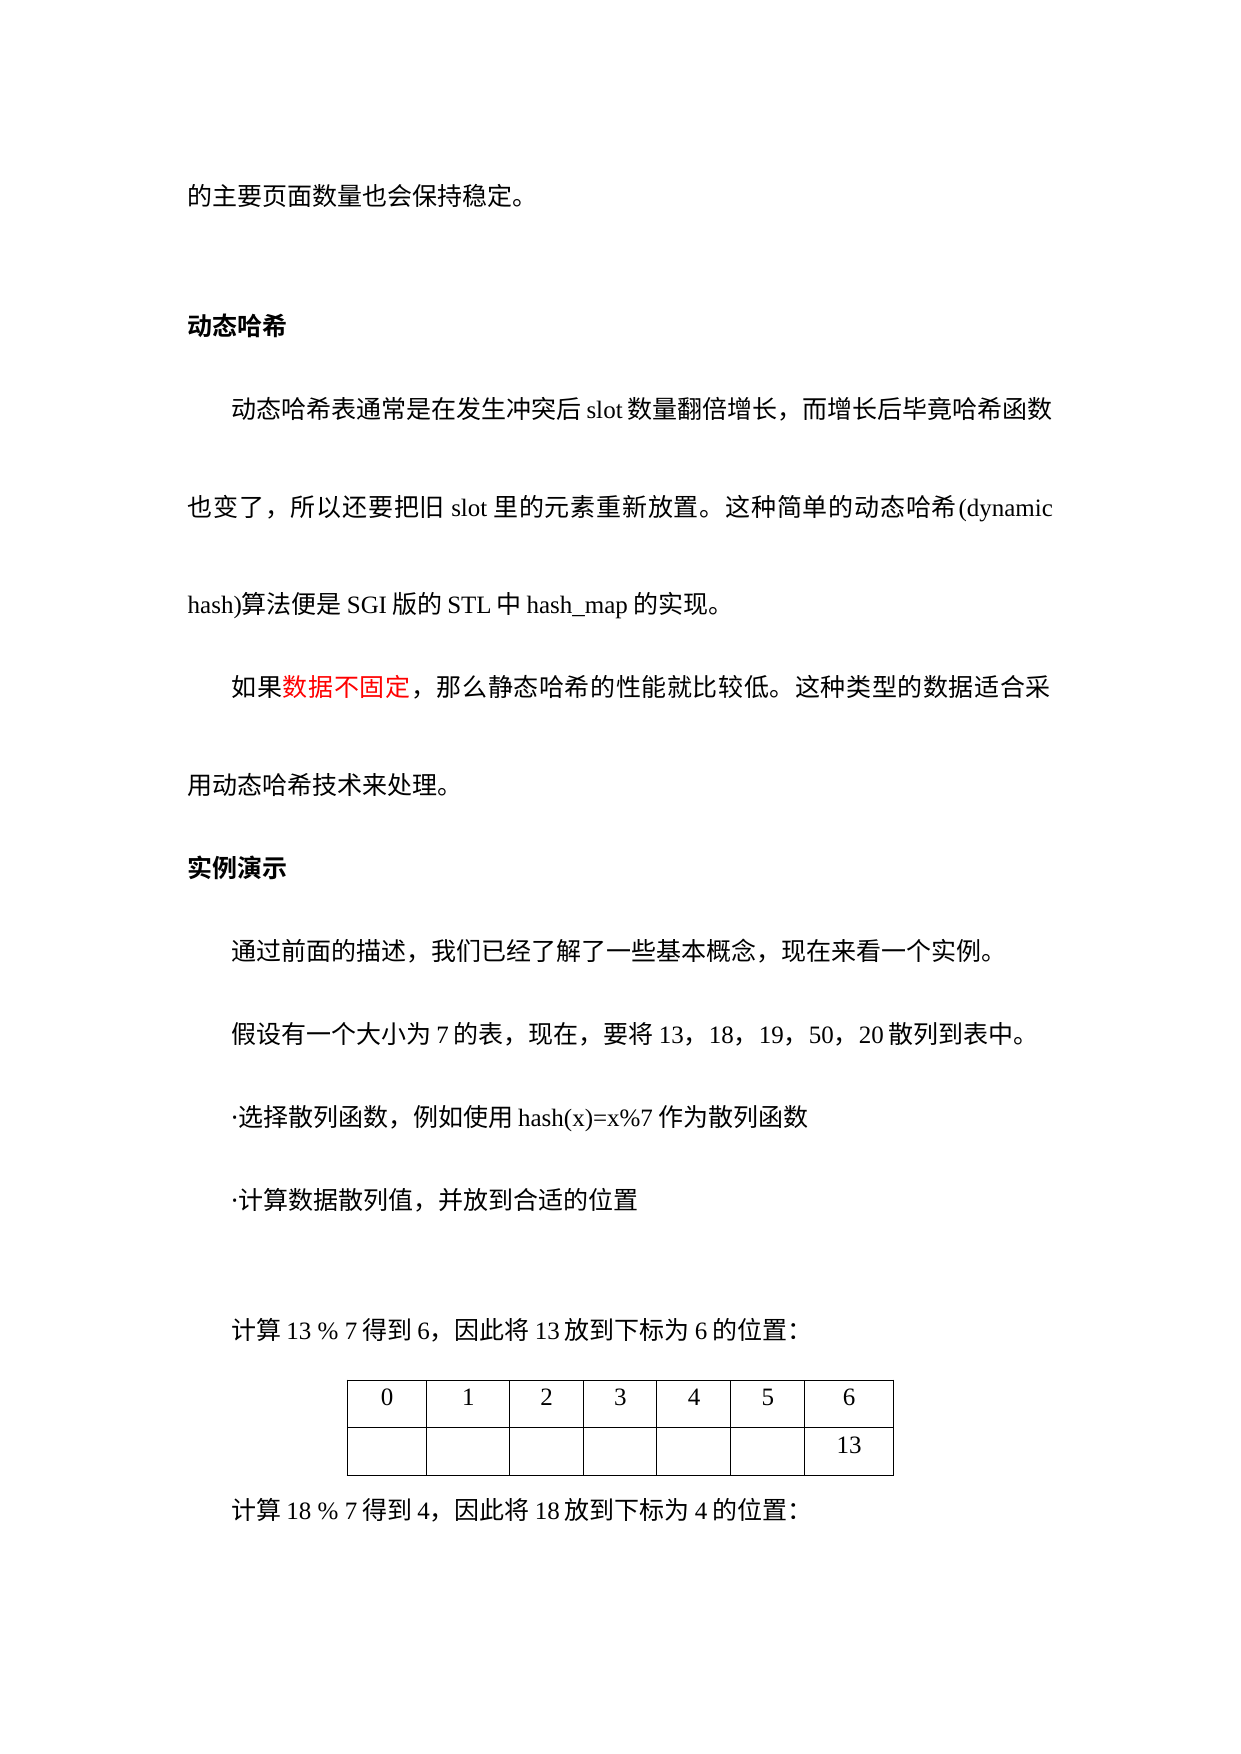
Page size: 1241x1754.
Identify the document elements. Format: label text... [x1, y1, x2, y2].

table_header 4 [657, 1381, 730, 1427]
table_cell [657, 1428, 730, 1475]
table_cell [510, 1428, 583, 1475]
table_cell [731, 1428, 804, 1475]
table_header 5 [731, 1381, 804, 1427]
table_header 6 [805, 1381, 893, 1427]
subtitle 实例演示 [187, 834, 1053, 899]
text 动态哈希表通常是在发生冲突后slot数量翻倍增长，而增长后毕竟哈希函数也变了，所以还要把旧slot里的元素重新放置。这种简单的动态哈希(dynamic hash)算法便是SGI版的STL中hash_map的实现。 [187, 375, 1053, 635]
subtitle 动态哈希 [187, 292, 1053, 357]
table_header 3 [584, 1381, 656, 1427]
text ·计算数据散列值，并放到合适的位置 [187, 1166, 1053, 1231]
table_cell [427, 1428, 509, 1475]
text 如果数据不固定，那么静态哈希的性能就比较低。这种类型的数据适合采用动态哈希技术来处理。 [187, 653, 1053, 816]
table_cell [348, 1428, 426, 1475]
table_header 2 [510, 1381, 583, 1427]
text ·选择散列函数，例如使用hash(x)=x%7作为散列函数 [187, 1083, 1053, 1148]
text 计算13 % 7得到6，因此将13放到下标为6的位置： [187, 1296, 1053, 1361]
text 计算18 % 7得到4，因此将18放到下标为4的位置： [187, 1476, 1053, 1541]
table_cell [584, 1428, 656, 1475]
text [187, 162, 1053, 227]
table_header 1 [427, 1381, 509, 1427]
text 通过前面的描述，我们已经了解了一些基本概念，现在来看一个实例。 [187, 917, 1053, 982]
table_cell 13 [805, 1428, 893, 1475]
text 假设有一个大小为7的表，现在，要将13，18，19，50，20散列到表中。 [187, 1000, 1053, 1065]
table_header 0 [348, 1381, 426, 1427]
